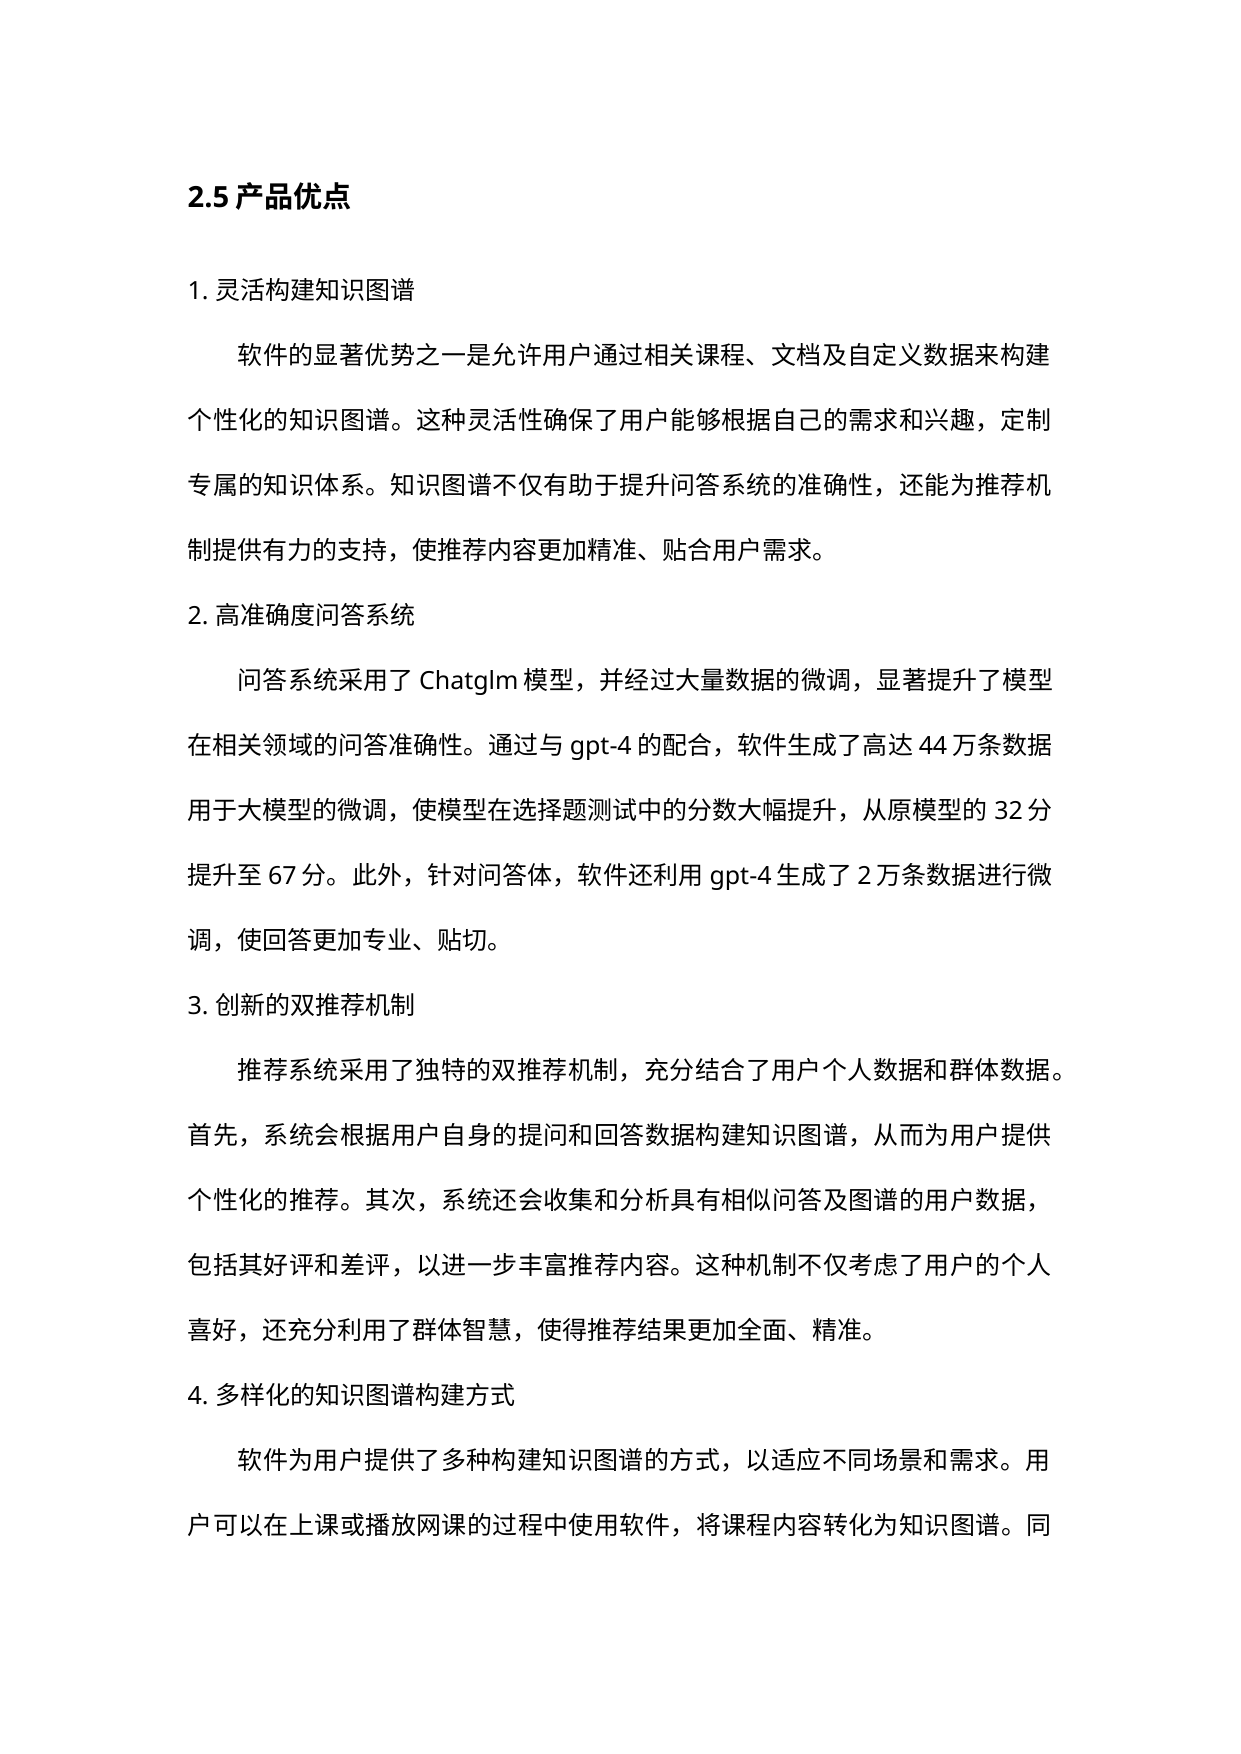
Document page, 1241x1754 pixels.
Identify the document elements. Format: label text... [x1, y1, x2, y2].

subtitle 2.5产品优点 [187, 162, 1053, 227]
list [187, 1426, 1053, 1556]
list 软件的显著优势之一是允许用户通过相关课程、文档及自定义数据来构建个性化的知识图谱。这种灵活性确保了用户能够根据自己的需求和兴趣，定制专属的知识体系。知识图谱不仅有助于提升问答系统的准确性，还能为推荐机制提供有力的支持，使推荐内容更加精准、贴合用户需求。 [187, 321, 1053, 581]
list 2. 高准确度问答系统 [187, 581, 1053, 646]
list 1. 灵活构建知识图谱 [187, 256, 1053, 321]
list 推荐系统采用了独特的双推荐机制，充分结合了用户个人数据和群体数据。首先，系统会根据用户自身的提问和回答数据构建知识图谱，从而为用户提供个性化的推荐。其次，系统还会收集和分析具有相似问答及图谱的用户数据，包括其好评和差评，以进一步丰富推荐内容。这种机制不仅考虑了用户的个人喜好，还充分利用了群体智慧，使得推荐结果更加全面、精准。 [187, 1036, 1053, 1361]
list 4. 多样化的知识图谱构建方式 [187, 1361, 1053, 1426]
list 问答系统采用了Chatglm模型，并经过大量数据的微调，显著提升了模型在相关领域的问答准确性。通过与gpt-4的配合，软件生成了高达44万条数据用于大模型的微调，使模型在选择题测试中的分数大幅提升，从原模型的32分提升至67分。此外，针对问答体，软件还利用gpt-4生成了2万条数据进行微调，使回答更加专业、贴切。 [187, 646, 1053, 971]
list 3. 创新的双推荐机制 [187, 971, 1053, 1036]
